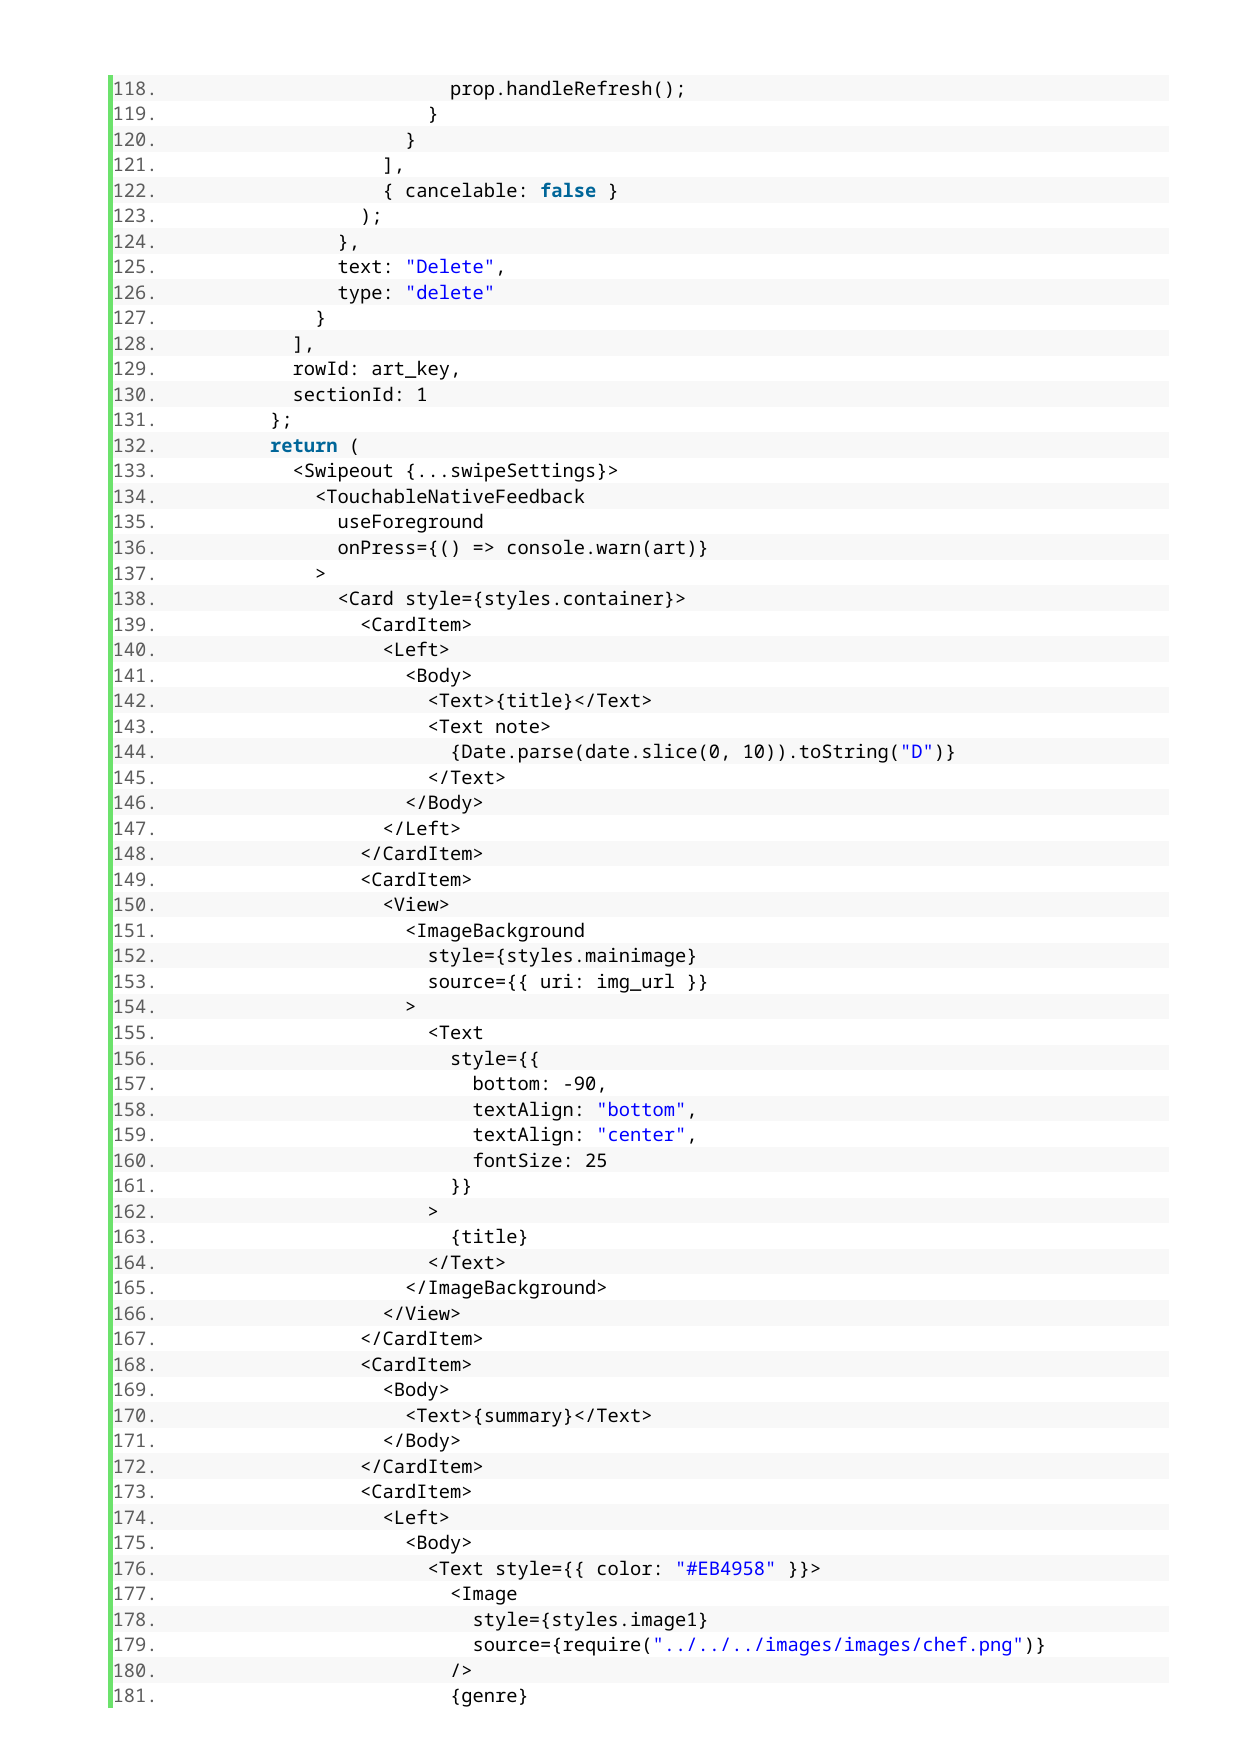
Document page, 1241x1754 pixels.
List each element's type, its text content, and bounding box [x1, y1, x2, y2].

list </Text> [113, 1249, 1169, 1274]
list }} [113, 1172, 1169, 1198]
list /> [113, 1657, 1169, 1683]
list {title} [113, 1223, 1169, 1249]
list </Body> [113, 1428, 1169, 1453]
list {Date.parse(date.slice(0, 10)).toString("D")} [113, 738, 1169, 764]
list <Body> [113, 1530, 1169, 1555]
list <Body> [113, 1377, 1169, 1402]
list <Text>{title}</Text> [113, 687, 1169, 713]
list <Text [113, 1019, 1169, 1045]
list <Image [113, 1581, 1169, 1606]
list <Text style={{ color: "#EB4958" }}> [113, 1555, 1169, 1581]
list bottom: -90, [113, 1070, 1169, 1096]
list onPress={() => console.warn(art)} [113, 534, 1169, 560]
list return ( [113, 432, 1169, 458]
list style={styles.mainimage} [113, 943, 1169, 968]
list prop.handleRefresh(); [113, 75, 1169, 101]
list fontSize: 25 [113, 1147, 1169, 1172]
list <CardItem> [113, 866, 1169, 892]
list } [113, 126, 1169, 152]
list <CardItem> [113, 611, 1169, 636]
list style={styles.image1} [113, 1606, 1169, 1632]
list <Body> [113, 662, 1169, 687]
list }, [113, 228, 1169, 254]
list </Left> [113, 815, 1169, 841]
list type: "delete" [113, 279, 1169, 305]
list ], [113, 152, 1169, 177]
list ], [113, 330, 1169, 356]
list </ImageBackground> [113, 1274, 1169, 1300]
list </Body> [113, 789, 1169, 815]
list sectionId: 1 [113, 381, 1169, 407]
list } [113, 305, 1169, 330]
list > [113, 1198, 1169, 1223]
list text: "Delete", [113, 254, 1169, 279]
list <Left> [113, 1504, 1169, 1530]
list ); [113, 203, 1169, 228]
list textAlign: "center", [113, 1121, 1169, 1147]
list </CardItem> [113, 1453, 1169, 1479]
list <Card style={styles.container}> [113, 585, 1169, 611]
list useForeground [113, 509, 1169, 534]
list <View> [113, 892, 1169, 917]
list </View> [113, 1300, 1169, 1326]
list <CardItem> [113, 1351, 1169, 1377]
list </CardItem> [113, 841, 1169, 866]
list rowId: art_key, [113, 356, 1169, 381]
list <CardItem> [113, 1479, 1169, 1504]
list style={{ [113, 1045, 1169, 1070]
list {genre} [113, 1683, 1169, 1708]
list <TouchableNativeFeedback [113, 483, 1169, 509]
list } [113, 101, 1169, 126]
list source={require("../../../images/images/chef.png")} [113, 1632, 1169, 1657]
list <Swipeout {...swipeSettings}> [113, 458, 1169, 483]
list <ImageBackground [113, 917, 1169, 943]
list textAlign: "bottom", [113, 1096, 1169, 1121]
list { cancelable: false } [113, 177, 1169, 203]
list <Left> [113, 636, 1169, 662]
list source={{ uri: img_url }} [113, 968, 1169, 994]
list <Text>{summary}</Text> [113, 1402, 1169, 1428]
list > [113, 560, 1169, 585]
list </CardItem> [113, 1326, 1169, 1351]
list }; [113, 407, 1169, 432]
list > [113, 994, 1169, 1019]
list </Text> [113, 764, 1169, 789]
list <Text note> [113, 713, 1169, 738]
